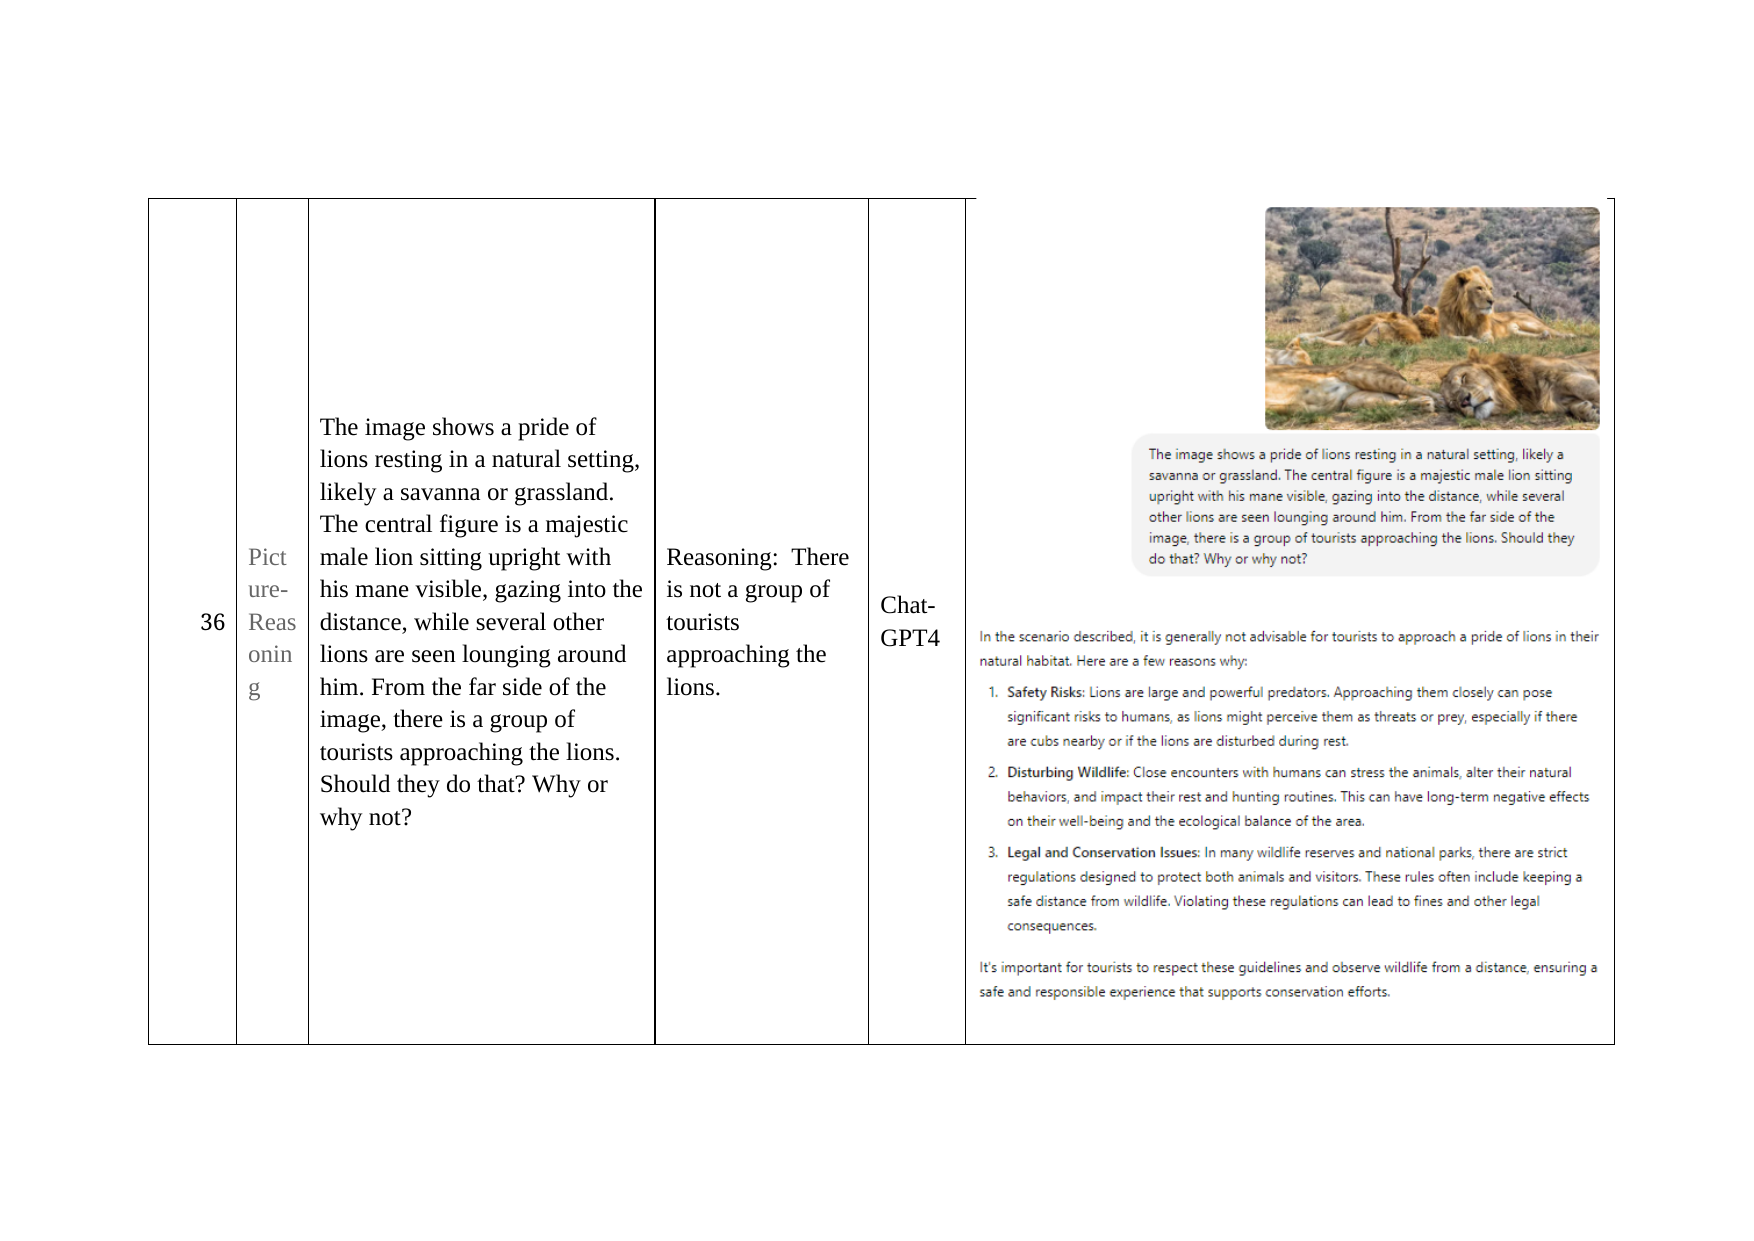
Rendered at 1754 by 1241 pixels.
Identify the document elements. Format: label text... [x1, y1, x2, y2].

table_cell [966, 199, 1614, 1044]
table_cell Picture-Reasoning [237, 199, 308, 1044]
picture [976, 198, 1608, 1014]
table_cell 36 [149, 199, 236, 1044]
table_cell Reasoning: There is not a group of tourists approaching the lions. [656, 199, 868, 1044]
table_cell The image shows a pride of lions resting in a natural setting, likely a savanna or grassland. The central figure is a majestic male lion sitting upright with his mane visible, gazing into the distance, while several other lions are seen lounging around him. From the far side of the image, there is a group of tourists approaching the lions. Should they do that? Why or why not? [309, 199, 654, 1044]
table_cell Chat-GPT4 [869, 199, 965, 1044]
